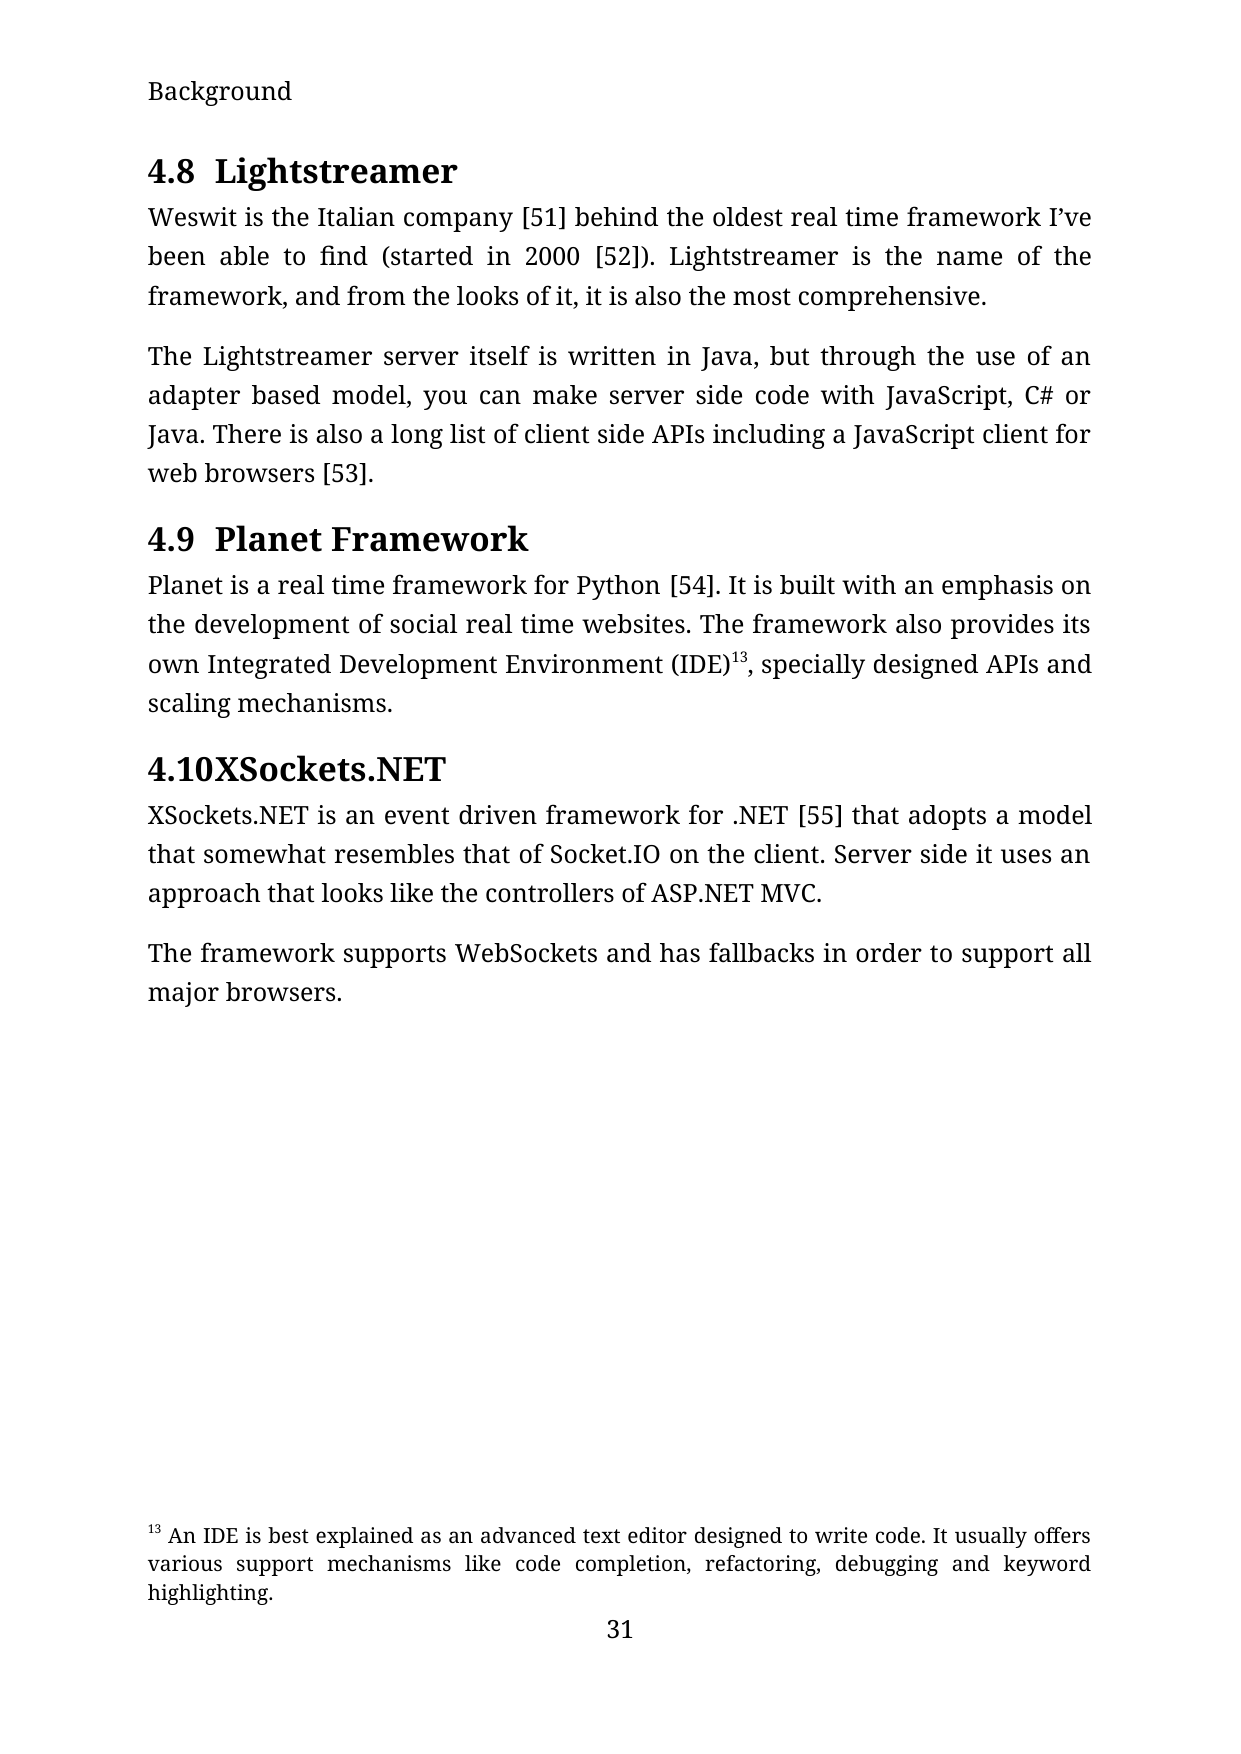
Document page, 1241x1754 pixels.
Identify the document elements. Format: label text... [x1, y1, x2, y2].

text Planet is a real time framework for Python [54]. It is built with an emphasis on the development of social real time websites. The framework also provides its own Integrated Development Environment (IDE), specially designed APIs and scaling mechanisms. [148, 568, 1092, 719]
subtitle Planet Framework [148, 516, 1092, 561]
text The Lightstreamer server itself is written in Java, but through the use of an adapter based model, you can make server side code with JavaScript, C# or Java. There is also a long list of client side APIs including a JavaScript client for web browsers [53]. [148, 338, 1092, 490]
text XSockets.NET is an event driven framework for .NET [55] that adopts a model that somewhat resembles that of Socket.IO on the client. Server side it uses an approach that looks like the controllers of ASP.NET MVC. [148, 798, 1092, 910]
subtitle Lightstreamer [148, 148, 1092, 193]
text The framework supports WebSockets and has fallbacks in order to support all major browsers. [148, 936, 1092, 1009]
subtitle XSockets.NET [148, 745, 1092, 791]
text Weswit is the Italian company [51] behind the oldest real time framework I’ve been able to find (started in 2000 [52]). Lightstreamer is the name of the framework, and from the looks of it, it is also the most comprehensive. [148, 200, 1092, 312]
